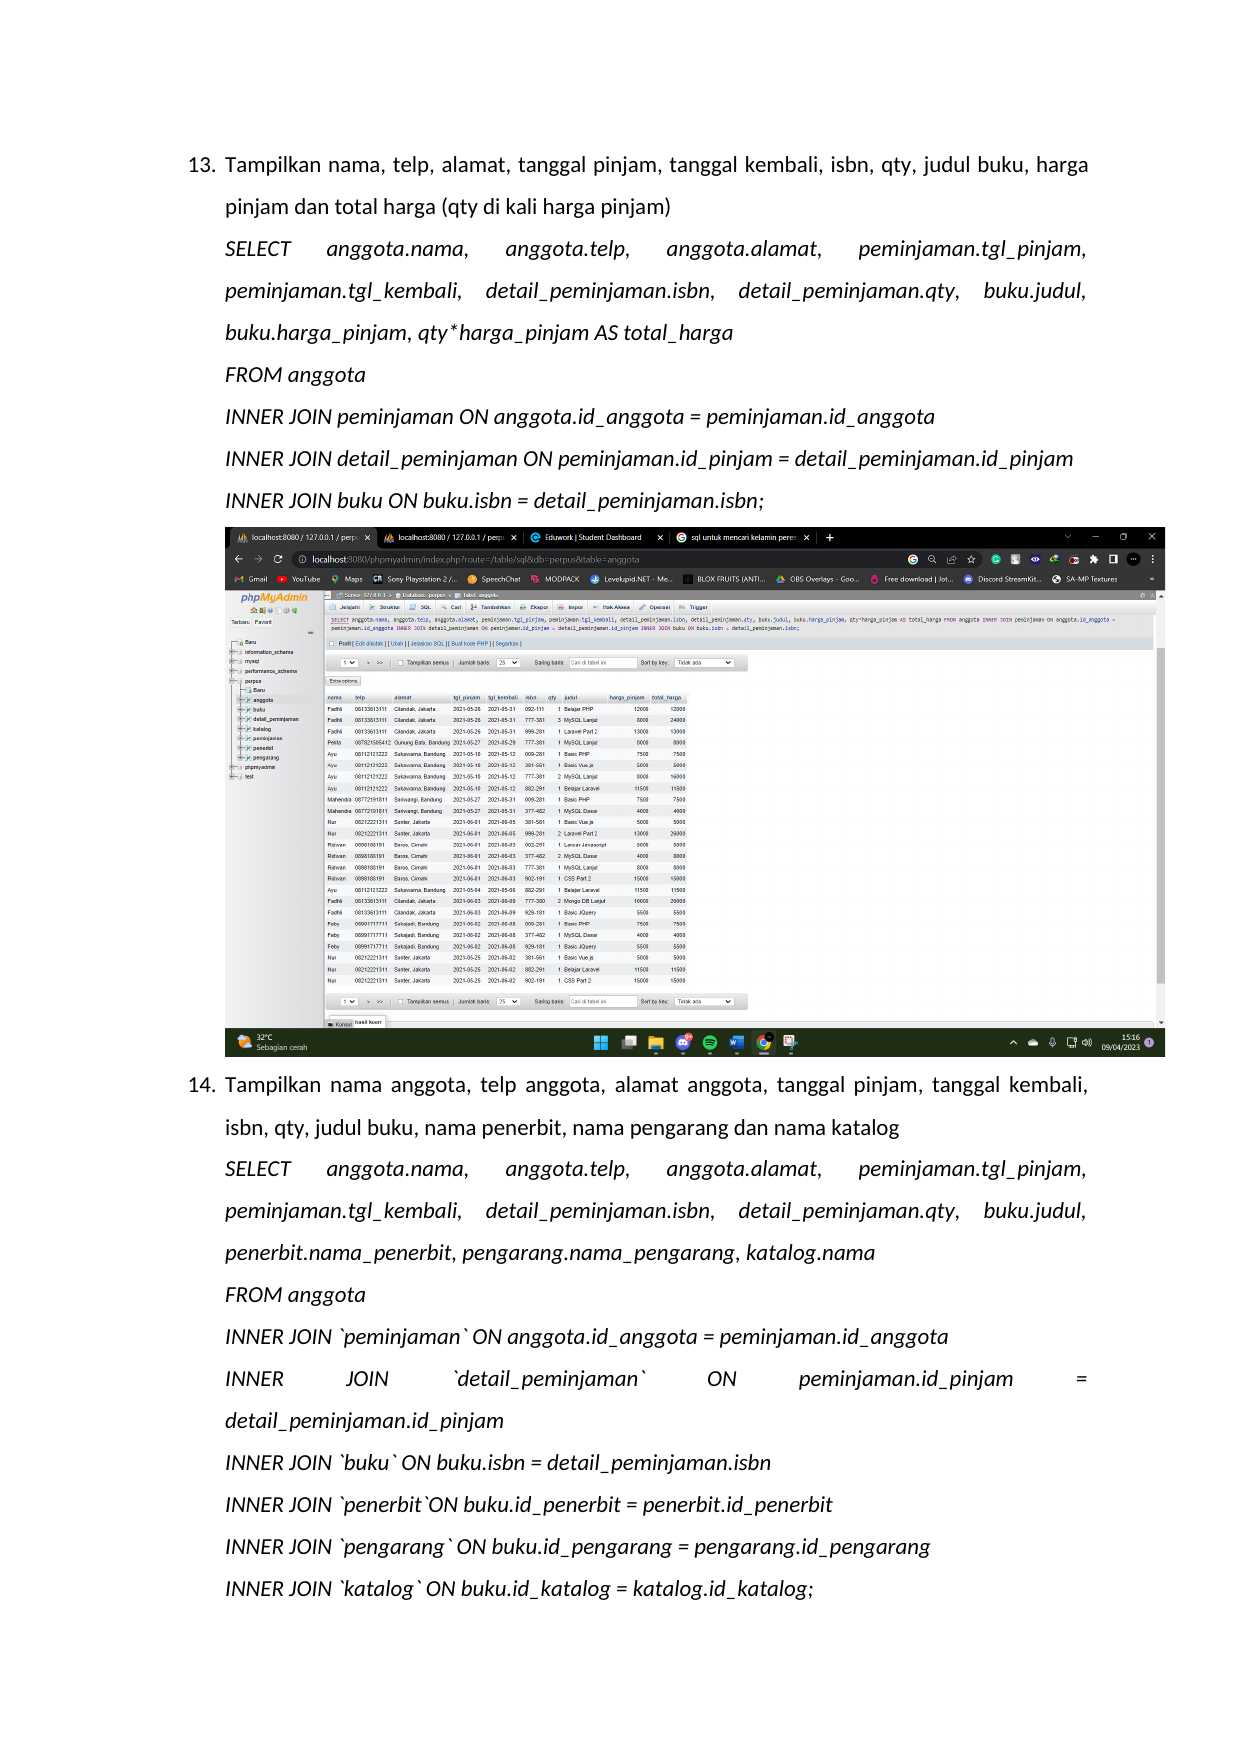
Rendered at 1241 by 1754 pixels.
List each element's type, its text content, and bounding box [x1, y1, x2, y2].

list Tampilkan nama anggota, telp anggota, alamat anggota, tanggal pinjam, tanggal kembali, isbn, qty, judul buku, nama penerbit, nama pengarang dan nama katalog [187, 1071, 1090, 1141]
list INNER JOIN `pengarang` ON buku.id_pengarang = pengarang.id_pengarang [225, 1532, 1090, 1560]
list SELECT anggota.nama, anggota.telp, anggota.alamat, peminjaman.tgl_pinjam, peminjaman.tgl_kembali, detail_peminjaman.isbn, detail_peminjaman.qty, buku.judul, penerbit.nama_penerbit, pengarang.nama_pengarang, katalog.nama [225, 1154, 1090, 1267]
list INNER JOIN `peminjaman` ON anggota.id_anggota = peminjaman.id_anggota [225, 1322, 1090, 1351]
list SELECT anggota.nama, anggota.telp, anggota.alamat, peminjaman.tgl_pinjam, peminjaman.tgl_kembali, detail_peminjaman.isbn, detail_peminjaman.qty, buku.judul, buku.harga_pinjam, qty*harga_pinjam AS total_harga [225, 234, 1090, 346]
list FROM anggota [225, 1281, 1090, 1308]
picture [225, 527, 1166, 1057]
list INNER JOIN `buku` ON buku.isbn = detail_peminjaman.isbn [225, 1448, 1090, 1476]
list FROM anggota [225, 360, 1090, 388]
list Tampilkan nama, telp, alamat, tanggal pinjam, tanggal kembali, isbn, qty, judul buku, harga pinjam dan total harga (qty di kali harga pinjam) [187, 150, 1090, 220]
list INNER JOIN `katalog` ON buku.id_katalog = katalog.id_katalog; [225, 1574, 1090, 1602]
list INNER JOIN `penerbit`ON buku.id_penerbit = penerbit.id_penerbit [225, 1490, 1090, 1518]
list INNER JOIN `detail_peminjaman` ON peminjaman.id_pinjam = detail_peminjaman.id_pinjam [225, 1364, 1090, 1434]
list INNER JOIN peminjaman ON anggota.id_anggota = peminjaman.id_anggota [225, 402, 1090, 430]
list INNER JOIN buku ON buku.isbn = detail_peminjaman.isbn; [225, 486, 1090, 514]
list INNER JOIN detail_peminjaman ON peminjaman.id_pinjam = detail_peminjaman.id_pinjam [225, 444, 1090, 472]
